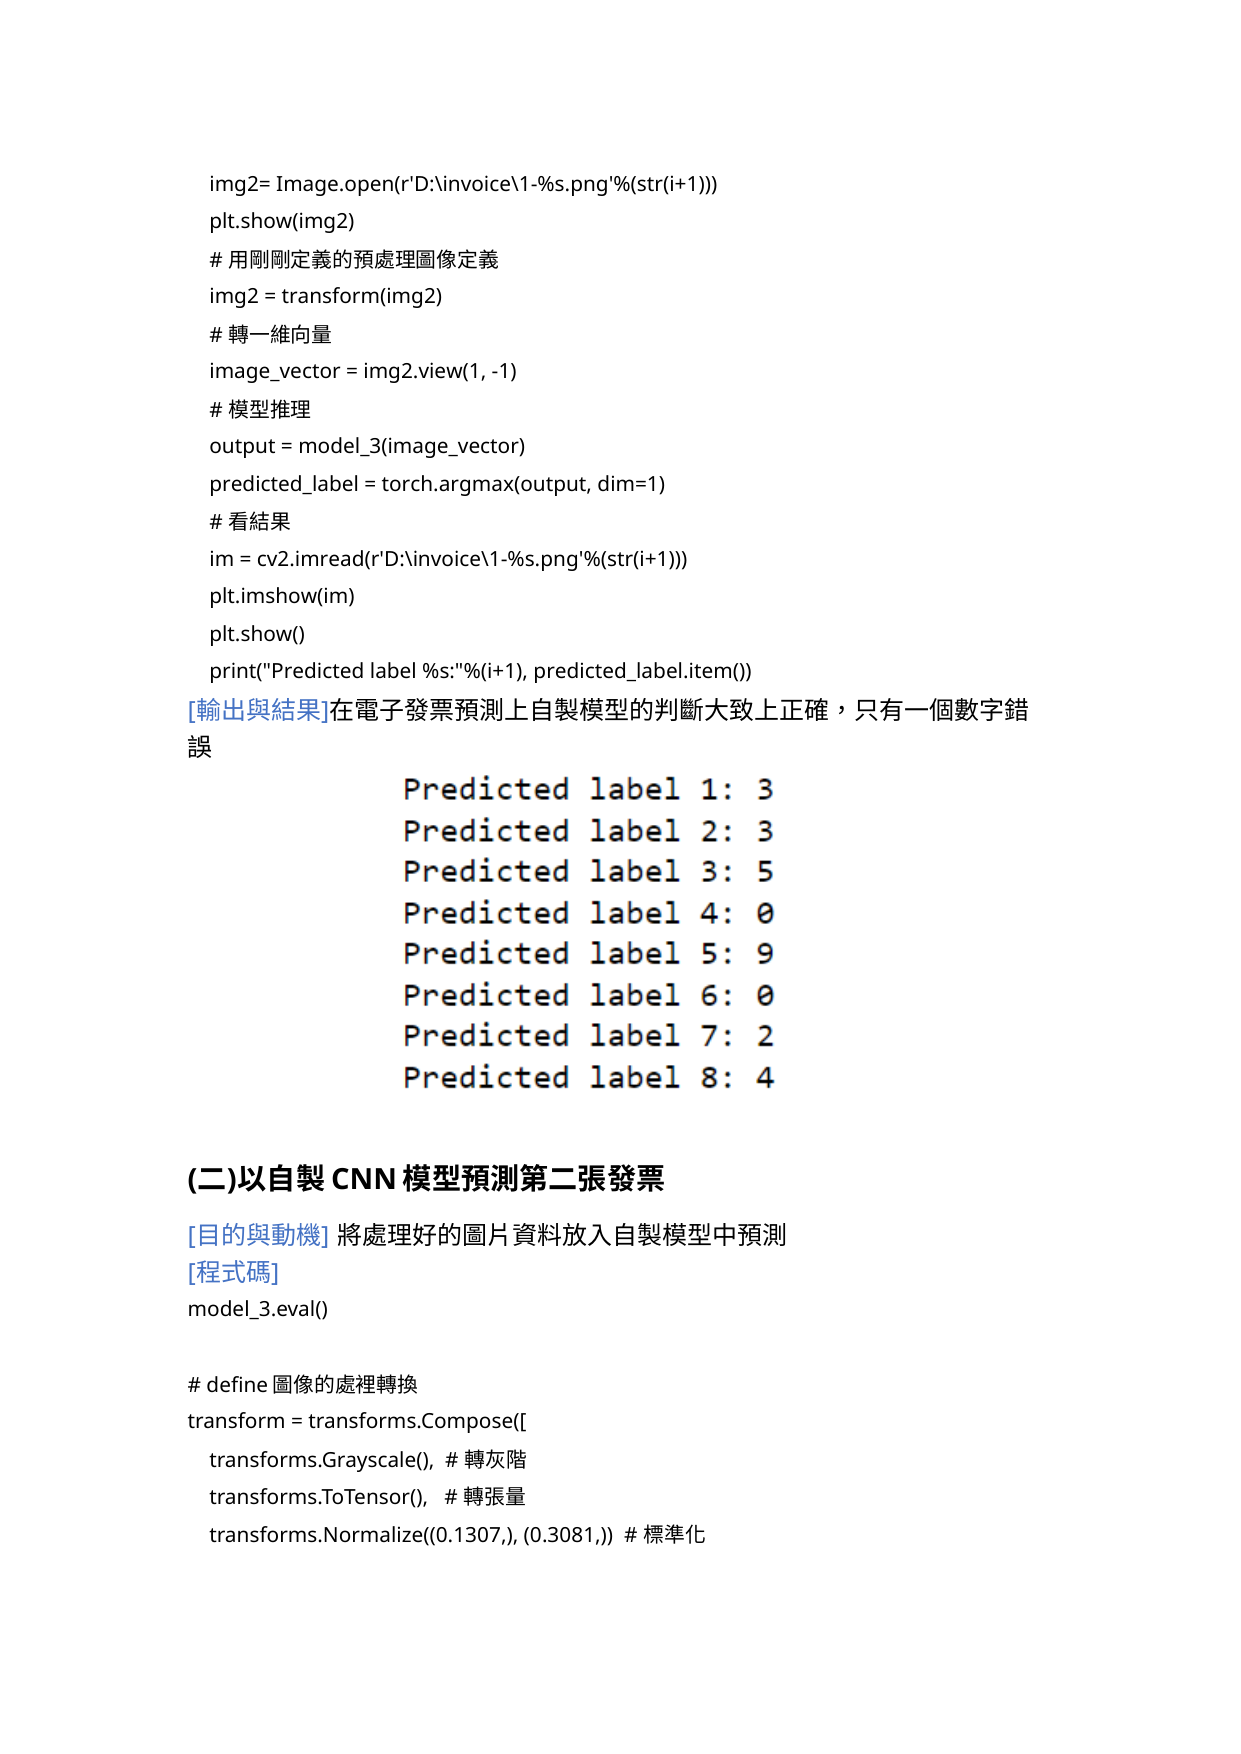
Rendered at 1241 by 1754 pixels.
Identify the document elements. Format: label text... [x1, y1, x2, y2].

text predicted_label = torch.argmax(output, dim=1) [187, 464, 1053, 502]
text transforms.Grayscale(), # 轉灰階 [187, 1439, 1053, 1477]
text # 模型推理 [187, 389, 1053, 427]
text [輸出與結果]在電子發票預測上自製模型的判斷大致上正確，只有一個數字錯誤 [187, 689, 1053, 764]
text plt.show(img2) [187, 202, 1053, 239]
text # 用剛剛定義的預處理圖像定義 [187, 239, 1053, 277]
text output = model_3(image_vector) [187, 427, 1053, 464]
text img2 = transform(img2) [187, 277, 1053, 314]
text plt.show() [187, 614, 1053, 652]
text plt.imshow(im) [187, 577, 1053, 614]
text image_vector = img2.view(1, -1) [187, 352, 1053, 389]
text # define圖像的處裡轉換 [187, 1364, 1053, 1402]
text [目的與動機] 將處理好的圖片資料放入自製模型中預測 [187, 1214, 1053, 1252]
text print("Predicted label %s:"%(i+1), predicted_label.item()) [187, 652, 1053, 689]
text img2= Image.open(r'D:\invoice\1-%s.png'%(str(i+1))) [187, 164, 1053, 202]
text [程式碼] [187, 1252, 1053, 1289]
text # 看結果 [187, 502, 1053, 539]
list 以自製CNN模型預測第二張發票 [187, 1139, 1053, 1214]
text transforms.ToTensor(), # 轉張量 [187, 1477, 1053, 1514]
text transforms.Normalize((0.1307,), (0.3081,)) # 標準化 [187, 1514, 1053, 1552]
text model_3.eval() [187, 1289, 1053, 1327]
text im = cv2.imread(r'D:\invoice\1-%s.png'%(str(i+1))) [187, 539, 1053, 577]
text transform = transforms.Compose([ [187, 1402, 1053, 1439]
picture [294, 764, 946, 1106]
text # 轉一維向量 [187, 314, 1053, 352]
